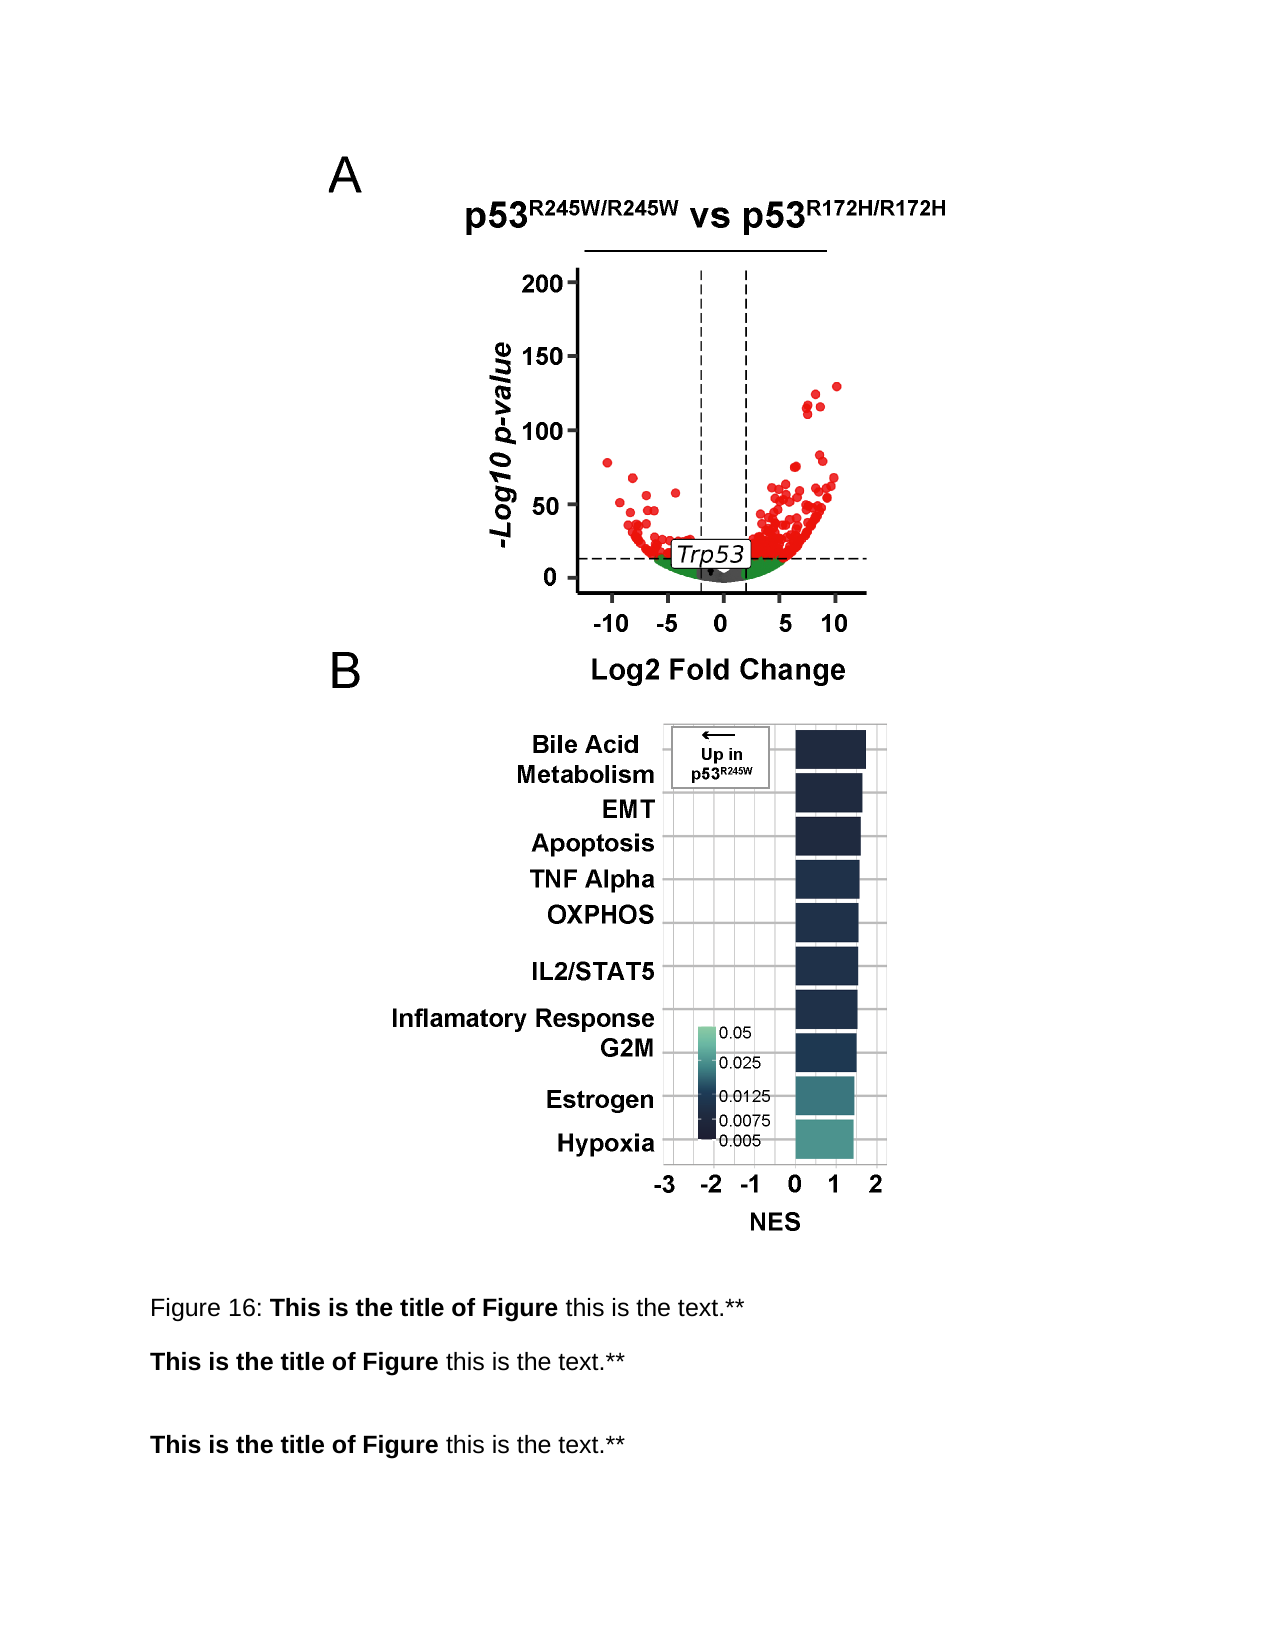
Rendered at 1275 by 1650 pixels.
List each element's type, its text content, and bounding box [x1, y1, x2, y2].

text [150, 1429, 1125, 1458]
text Figure 16: This is the title of Figure this is the text.** [150, 1293, 1125, 1322]
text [150, 1347, 1125, 1376]
picture [328, 150, 947, 1240]
